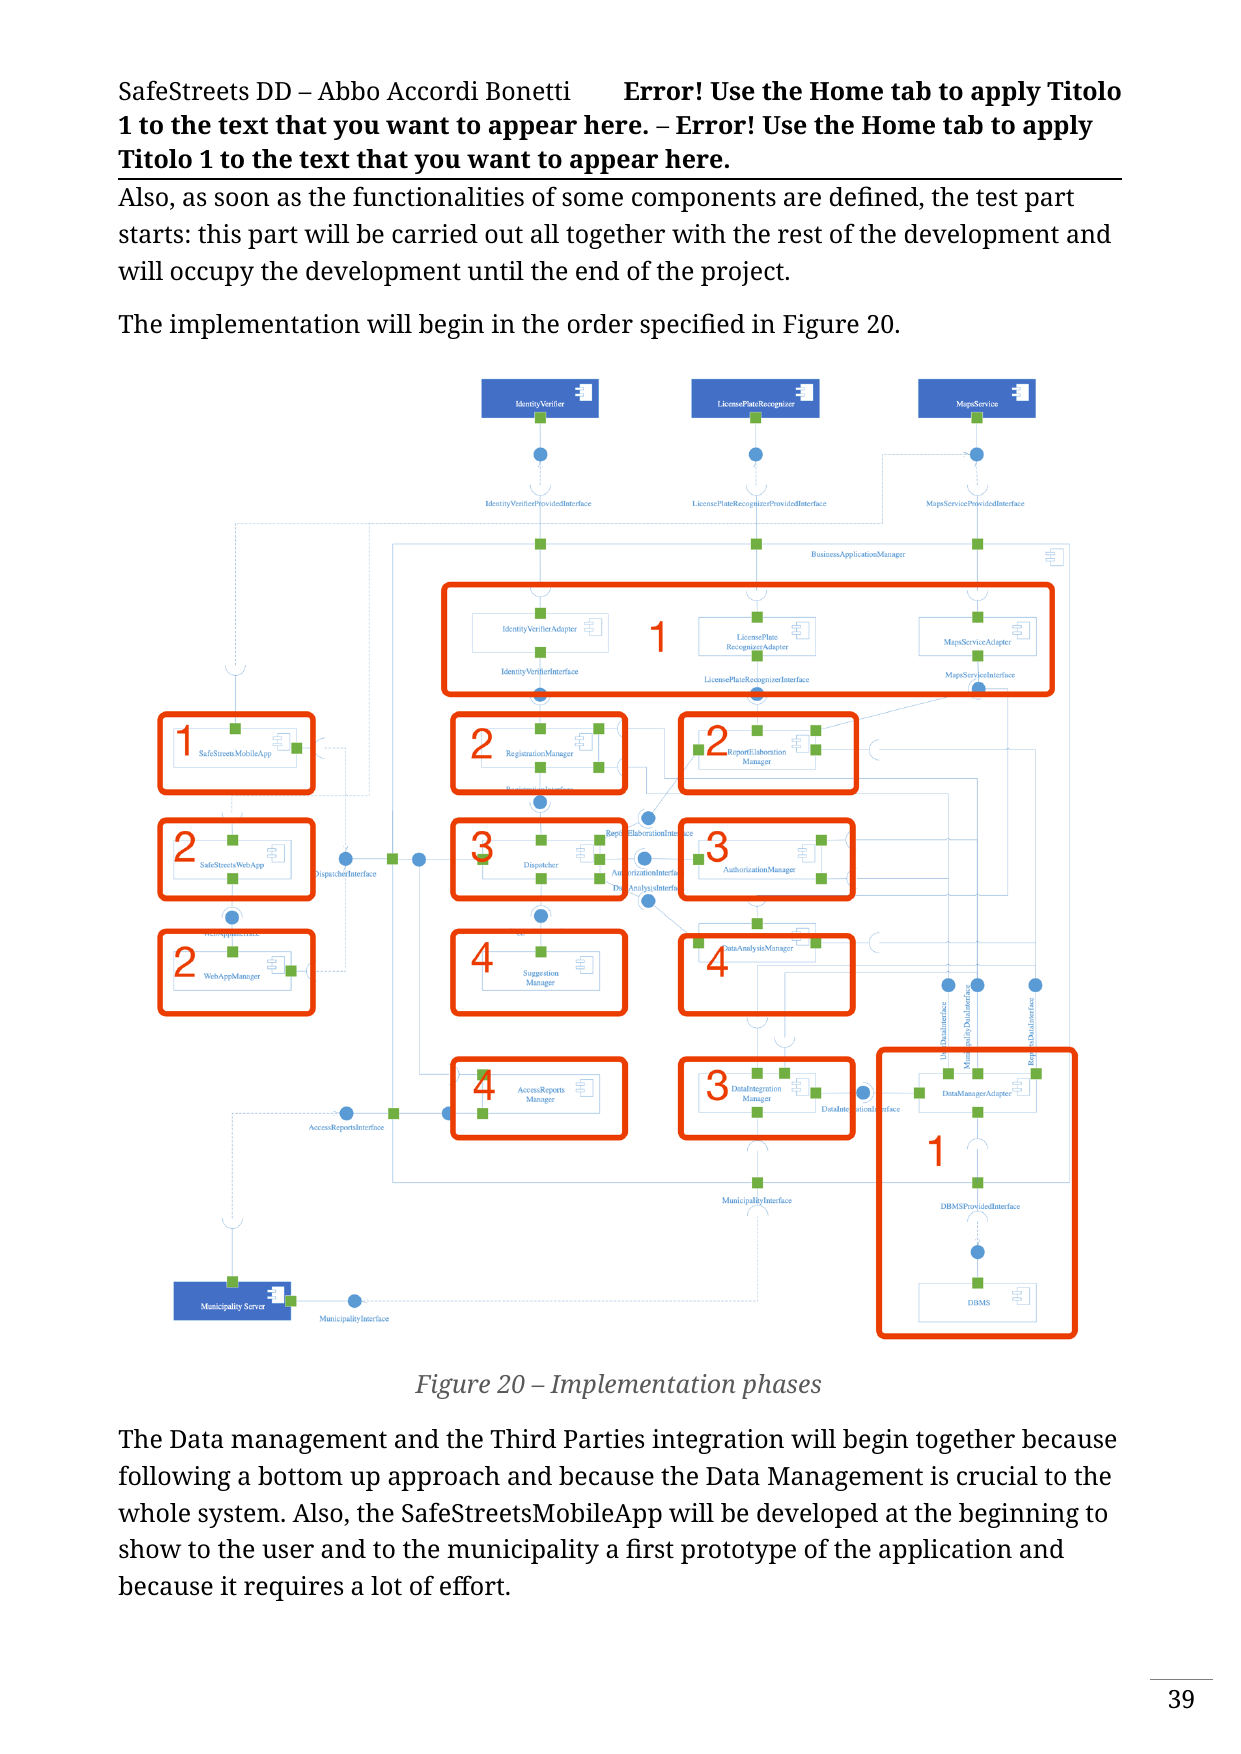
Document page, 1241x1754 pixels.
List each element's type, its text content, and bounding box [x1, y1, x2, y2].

text The Data management and the Third Parties integration will begin together because following a bottom up approach and because the Data Management is crucial to the whole system. Also, the SafeStreetsMobileApp will be developed at the beginning to show to the user and to the municipality a first prototype of the application and because it requires a lot of effort. [118, 1422, 1122, 1603]
text Also, as soon as the functionalities of some components are defined, the test part starts: this part will be carried out all together with the rest of the development and will occupy the development until the end of the project. [118, 180, 1122, 287]
text The implementation will begin in the order specified in Figure 20. [118, 307, 1122, 341]
picture [150, 360, 1091, 1348]
text Figure 20 – Implementation phases [118, 1367, 1122, 1401]
